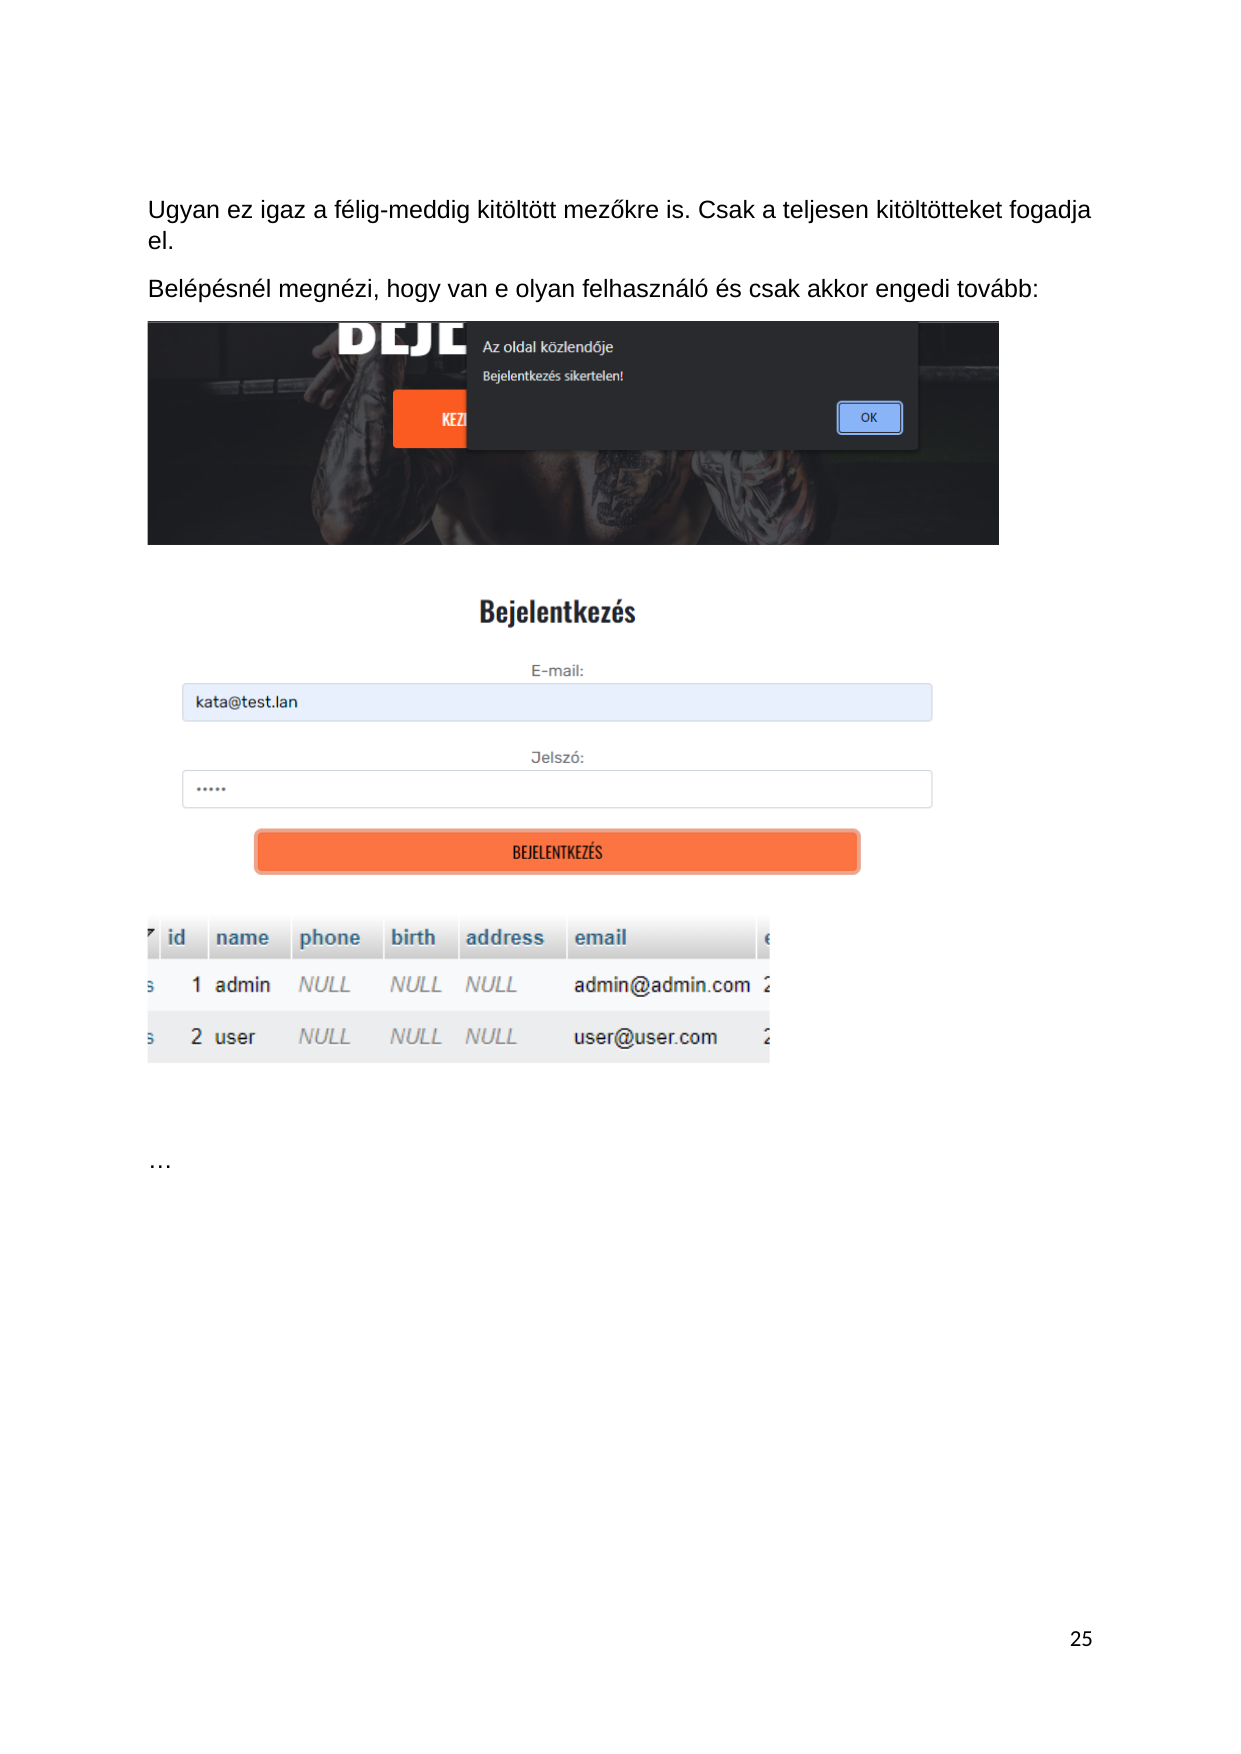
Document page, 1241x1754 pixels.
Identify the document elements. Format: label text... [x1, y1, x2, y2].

text … [148, 1145, 1093, 1173]
text Ugyan ez igaz a félig-meddig kitöltött mezőkre is. Csak a teljesen kitöltötteket fogadja el. [148, 195, 1093, 255]
picture [147, 904, 770, 1079]
text Belépésnél megnézi, hogy van e olyan felhasználó és csak akkor engedi tovább: [148, 274, 1093, 303]
picture [147, 321, 999, 886]
